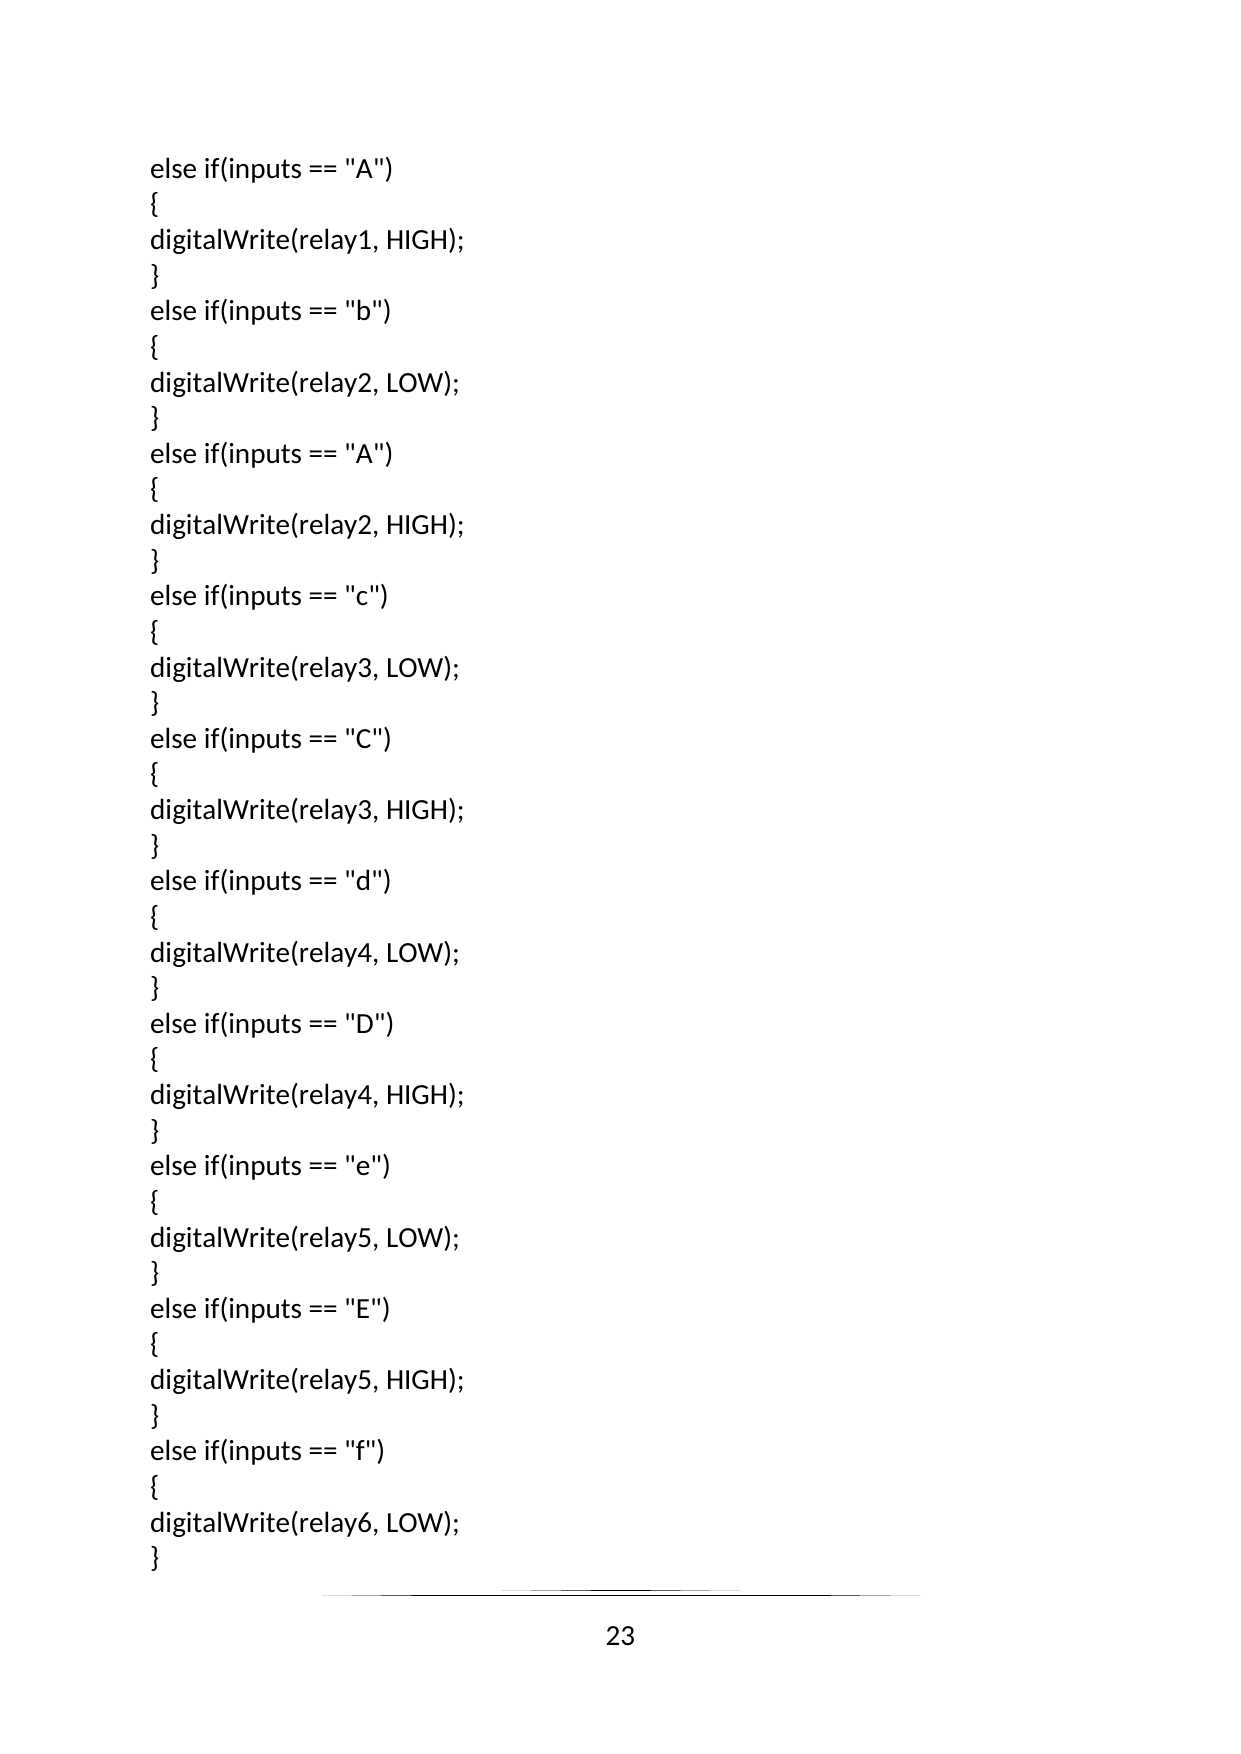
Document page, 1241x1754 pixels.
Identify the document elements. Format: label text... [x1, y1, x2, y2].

text { [150, 756, 1090, 791]
text } [150, 1539, 1090, 1575]
text digitalWrite(relay2, LOW); [150, 364, 1090, 399]
text { [150, 471, 1090, 506]
text else if(inputs == "b") [150, 292, 1090, 328]
text { [150, 1468, 1090, 1504]
text { [150, 186, 1090, 221]
text else if(inputs == "D") [150, 1005, 1090, 1041]
text } [150, 827, 1090, 862]
text } [150, 542, 1090, 577]
text else if(inputs == "e") [150, 1147, 1090, 1183]
text else if(inputs == "c") [150, 577, 1090, 613]
text digitalWrite(relay3, HIGH); [150, 791, 1090, 827]
text else if(inputs == "E") [150, 1290, 1090, 1326]
text { [150, 328, 1090, 364]
text } [150, 684, 1090, 720]
text digitalWrite(relay2, HIGH); [150, 506, 1090, 542]
text digitalWrite(relay5, HIGH); [150, 1361, 1090, 1397]
text digitalWrite(relay6, LOW); [150, 1504, 1090, 1539]
text } [150, 1397, 1090, 1432]
text } [150, 1254, 1090, 1290]
text digitalWrite(relay4, HIGH); [150, 1076, 1090, 1112]
text digitalWrite(relay1, HIGH); [150, 221, 1090, 257]
text } [150, 257, 1090, 292]
text { [150, 1041, 1090, 1076]
text } [150, 969, 1090, 1005]
text digitalWrite(relay4, LOW); [150, 934, 1090, 969]
text else if(inputs == "C") [150, 720, 1090, 756]
text { [150, 898, 1090, 934]
text digitalWrite(relay5, LOW); [150, 1219, 1090, 1254]
text { [150, 1326, 1090, 1361]
text } [150, 399, 1090, 435]
text digitalWrite(relay3, LOW); [150, 649, 1090, 684]
text else if(inputs == "A") [150, 435, 1090, 471]
text { [150, 1183, 1090, 1219]
text else if(inputs == "d") [150, 862, 1090, 898]
text { [150, 613, 1090, 649]
text else if(inputs == "f") [150, 1432, 1090, 1468]
text } [150, 1112, 1090, 1147]
text else if(inputs == "A") [150, 150, 1090, 186]
